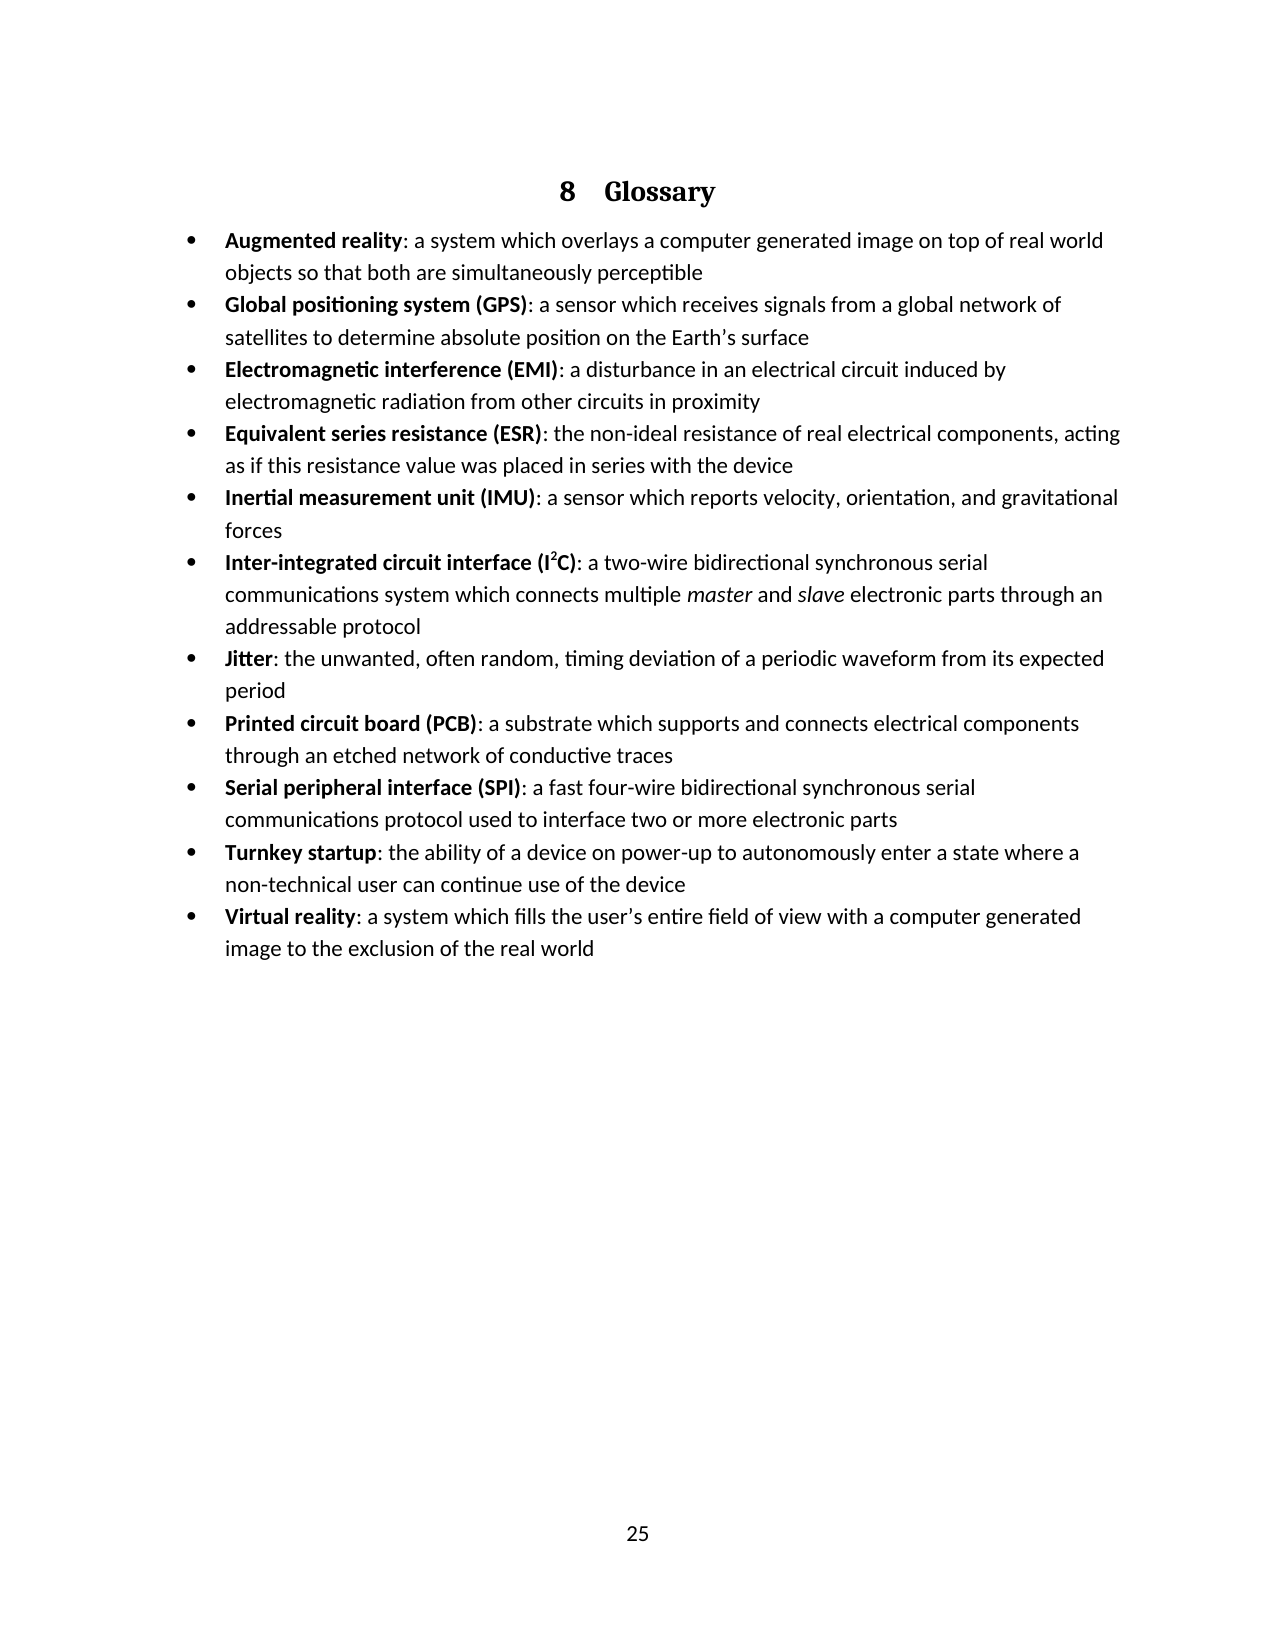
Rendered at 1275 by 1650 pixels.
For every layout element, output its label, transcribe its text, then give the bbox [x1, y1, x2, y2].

list Inter-integrated circuit interface (I2C): a two-wire bidirectional synchronous serial communications system which connects multiple master and slave electronic parts through an addressable protocol [187, 548, 1125, 640]
list Jitter: the unwanted, often random, timing deviation of a periodic waveform from its expected period [187, 644, 1125, 705]
list Equivalent series resistance (ESR): the non-ideal resistance of real electrical components, acting as if this resistance value was placed in series with the device [187, 419, 1125, 479]
list Electromagnetic interference (EMI): a disturbance in an electrical circuit induced by electromagnetic radiation from other circuits in proximity [187, 355, 1125, 415]
subtitle Glossary [150, 175, 1125, 208]
list Virtual reality: a system which fills the user’s entire field of view with a computer generated image to the exclusion of the real world [187, 902, 1125, 962]
list Augmented reality: a system which overlays a computer generated image on top of real world objects so that both are simultaneously perceptible [187, 226, 1125, 286]
list Inertial measurement unit (IMU): a sensor which reports velocity, orientation, and gravitational forces [187, 483, 1125, 544]
list Serial peripheral interface (SPI): a fast four-wire bidirectional synchronous serial communications protocol used to interface two or more electronic parts [187, 773, 1125, 833]
list Turnkey startup: the ability of a device on power-up to autonomously enter a state where a non-technical user can continue use of the device [187, 838, 1125, 898]
list Printed circuit board (PCB): a substrate which supports and connects electrical components through an etched network of conductive traces [187, 709, 1125, 769]
list Global positioning system (GPS): a sensor which receives signals from a global network of satellites to determine absolute position on the Earth’s surface [187, 290, 1125, 351]
